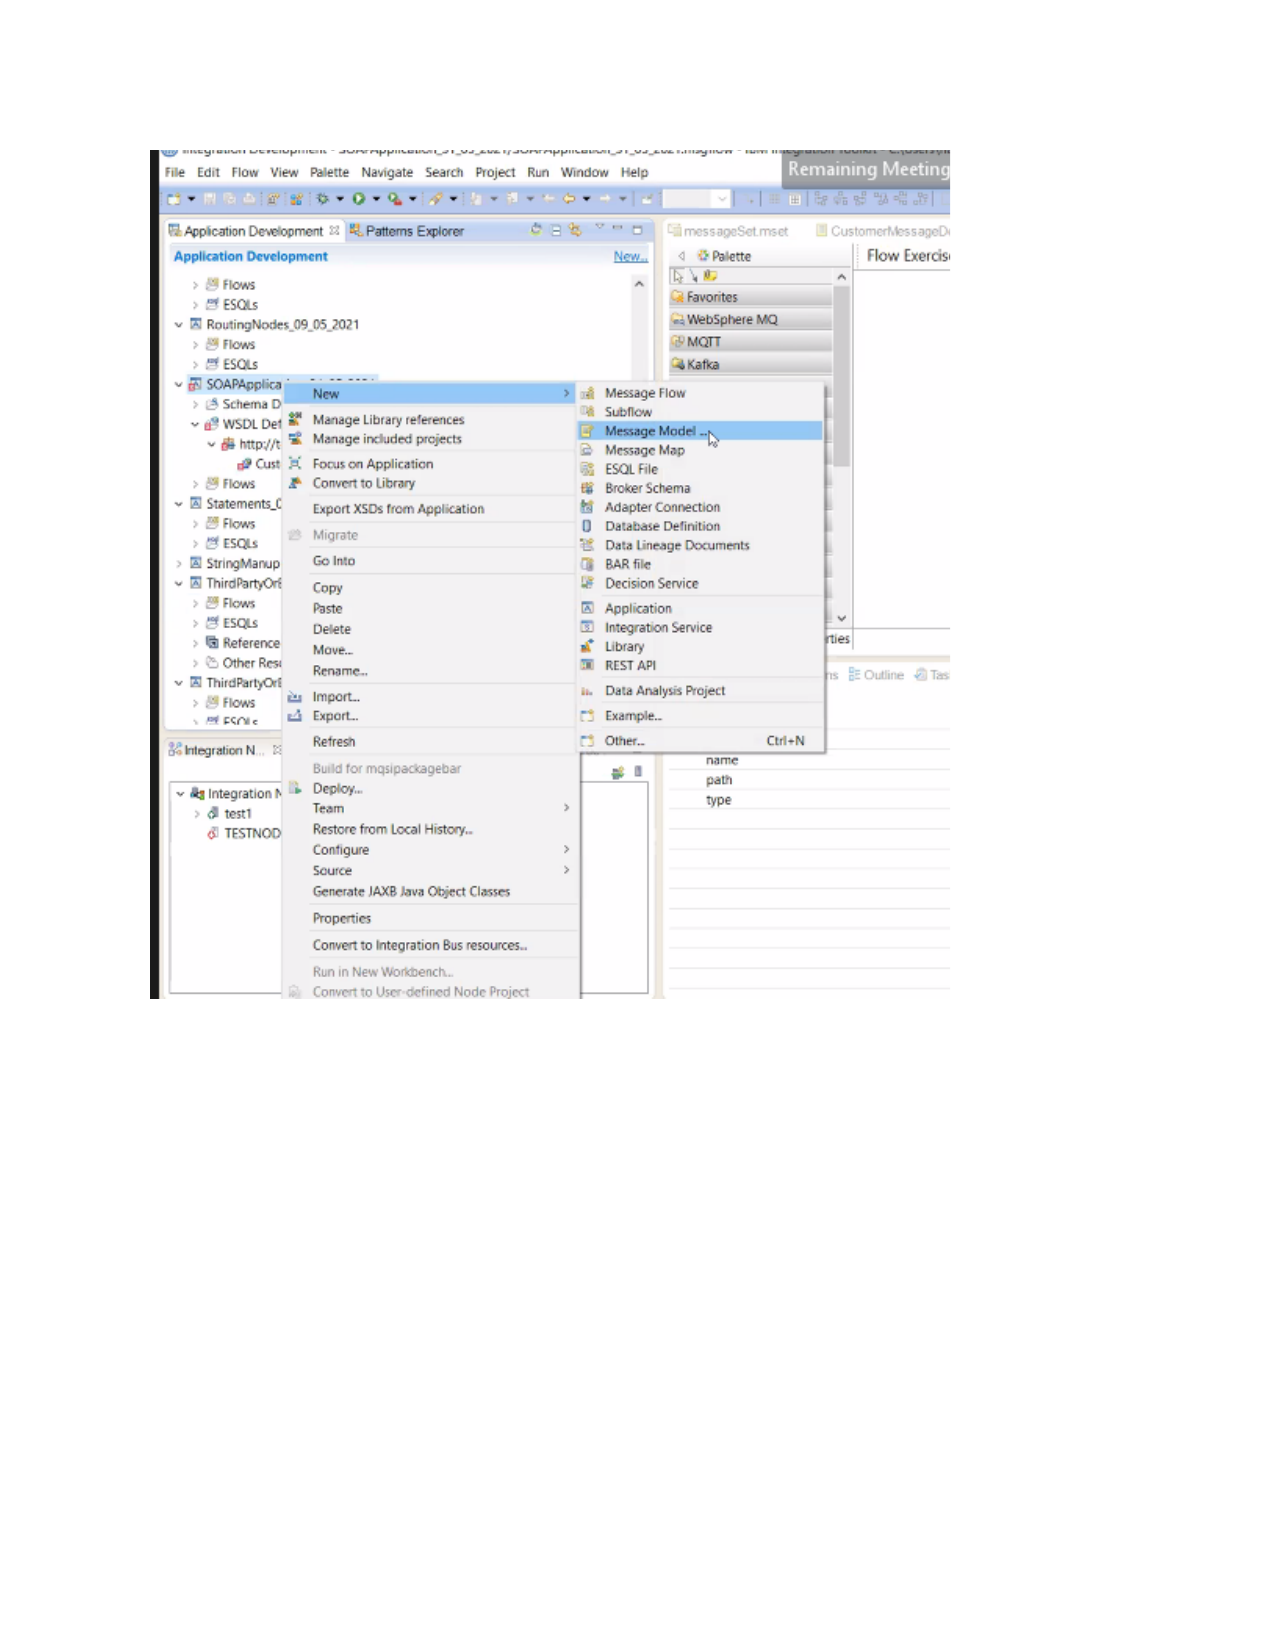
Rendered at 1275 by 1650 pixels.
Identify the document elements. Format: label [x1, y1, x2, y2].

picture [150, 150, 951, 999]
